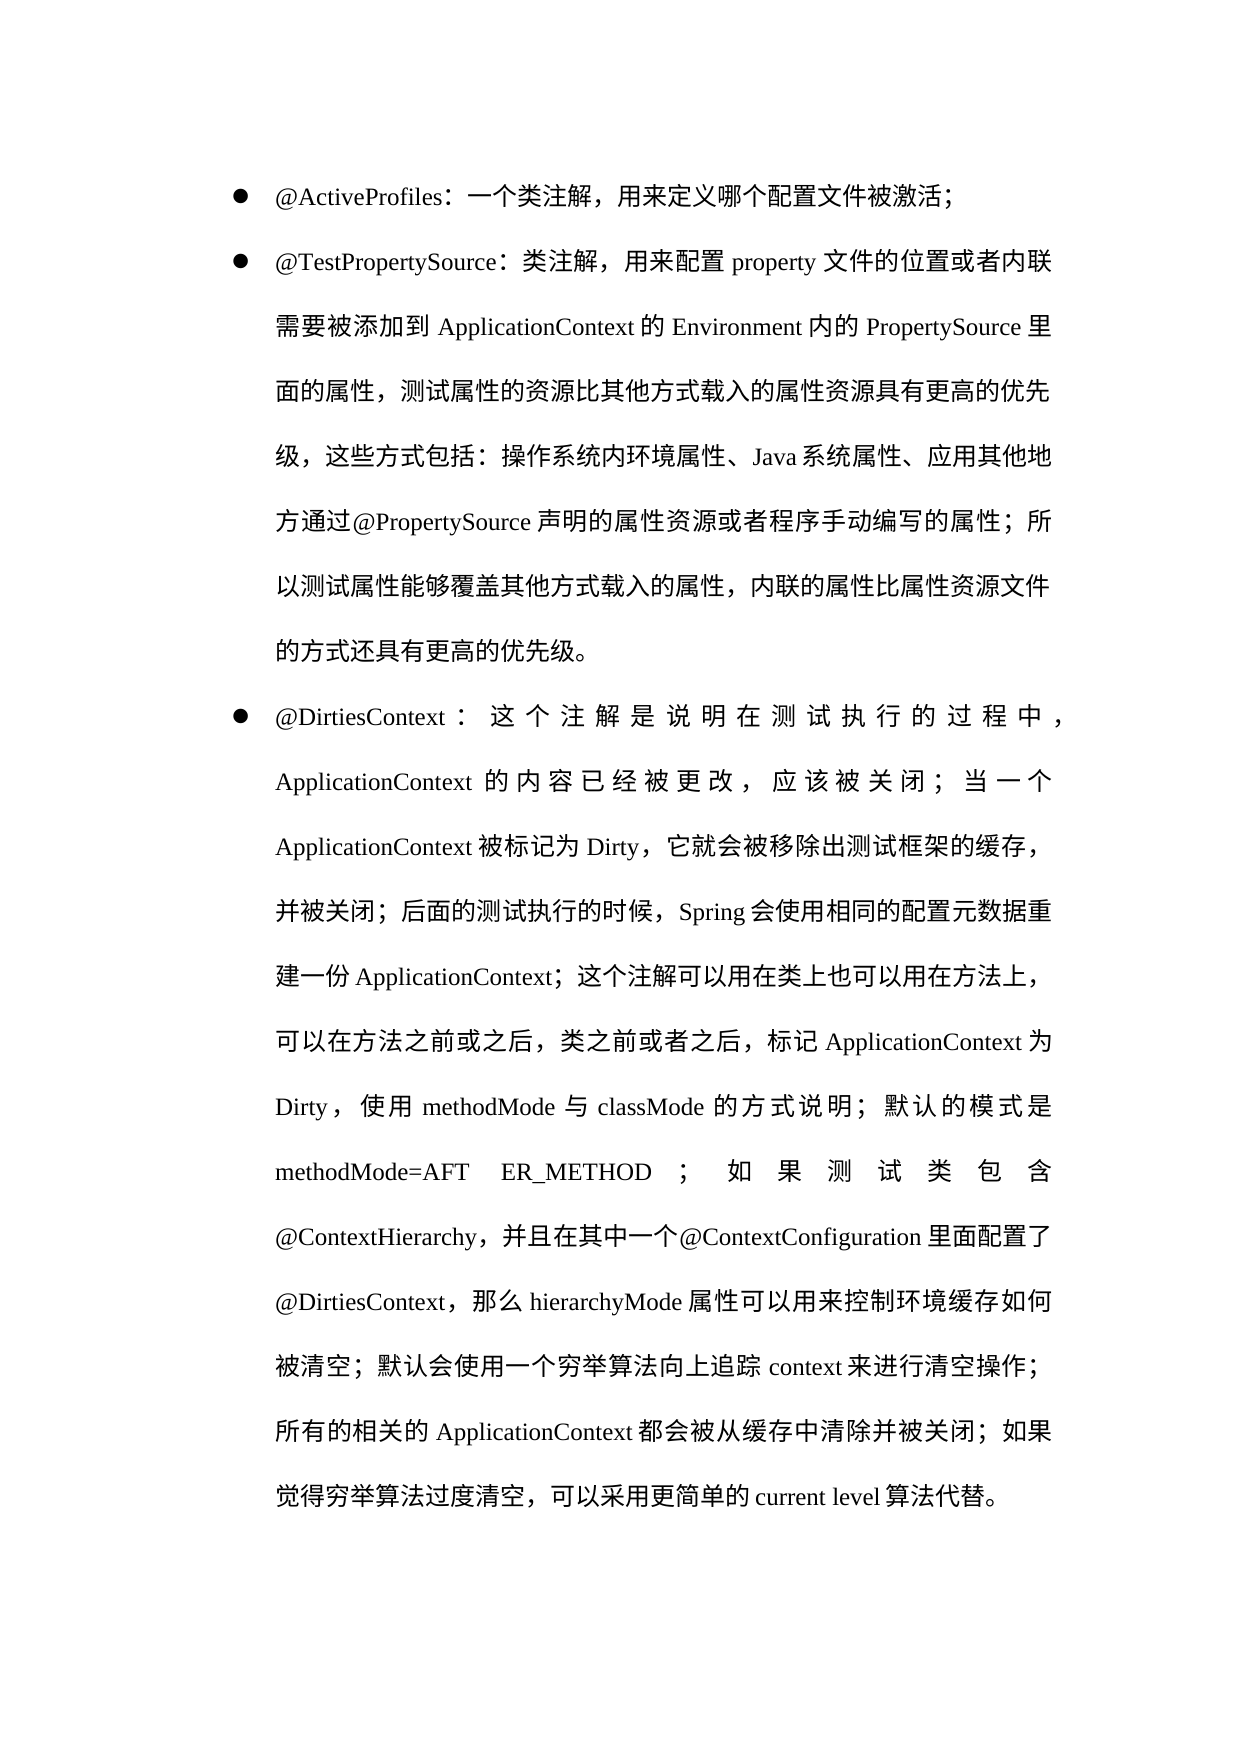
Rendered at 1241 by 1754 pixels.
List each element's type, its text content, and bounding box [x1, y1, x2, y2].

list @ActiveProfiles：一个类注解，用来定义哪个配置文件被激活； [231, 162, 1053, 227]
list @DirtiesContext：这个注解是说明在测试执行的过程中，ApplicationContext的内容已经被更改，应该被关闭；当一个ApplicationContext被标记为Dirty，它就会被移除出测试框架的缓存，并被关闭；后面的测试执行的时候，Spring会使用相同的配置元数据重建一份ApplicationContext；这个注解可以用在类上也可以用在方法上，可以在方法之前或之后，类之前或者之后，标记ApplicationContext为Dirty，使用methodMode与classMode的方式说明；默认的模式是methodMode=AFT ER_METHOD；如果测试类包含@ContextHierarchy，并且在其中一个@ContextConfiguration里面配置了@DirtiesContext，那么hierarchyMode属性可以用来控制环境缓存如何被清空；默认会使用一个穷举算法向上追踪context来进行清空操作；所有的相关的ApplicationContext都会被从缓存中清除并被关闭；如果觉得穷举算法过度清空，可以采用更简单的current level算法代替。 [231, 682, 1053, 1527]
list @TestPropertySource：类注解，用来配置property 文件的位置或者内联需要被添加到ApplicationContext的Environment内的PropertySource里面的属性，测试属性的资源比其他方式载入的属性资源具有更高的优先级，这些方式包括：操作系统内环境属性、Java系统属性、应用其他地方通过@PropertySource声明的属性资源或者程序手动编写的属性；所以测试属性能够覆盖其他方式载入的属性，内联的属性比属性资源文件的方式还具有更高的优先级。 [231, 227, 1053, 682]
